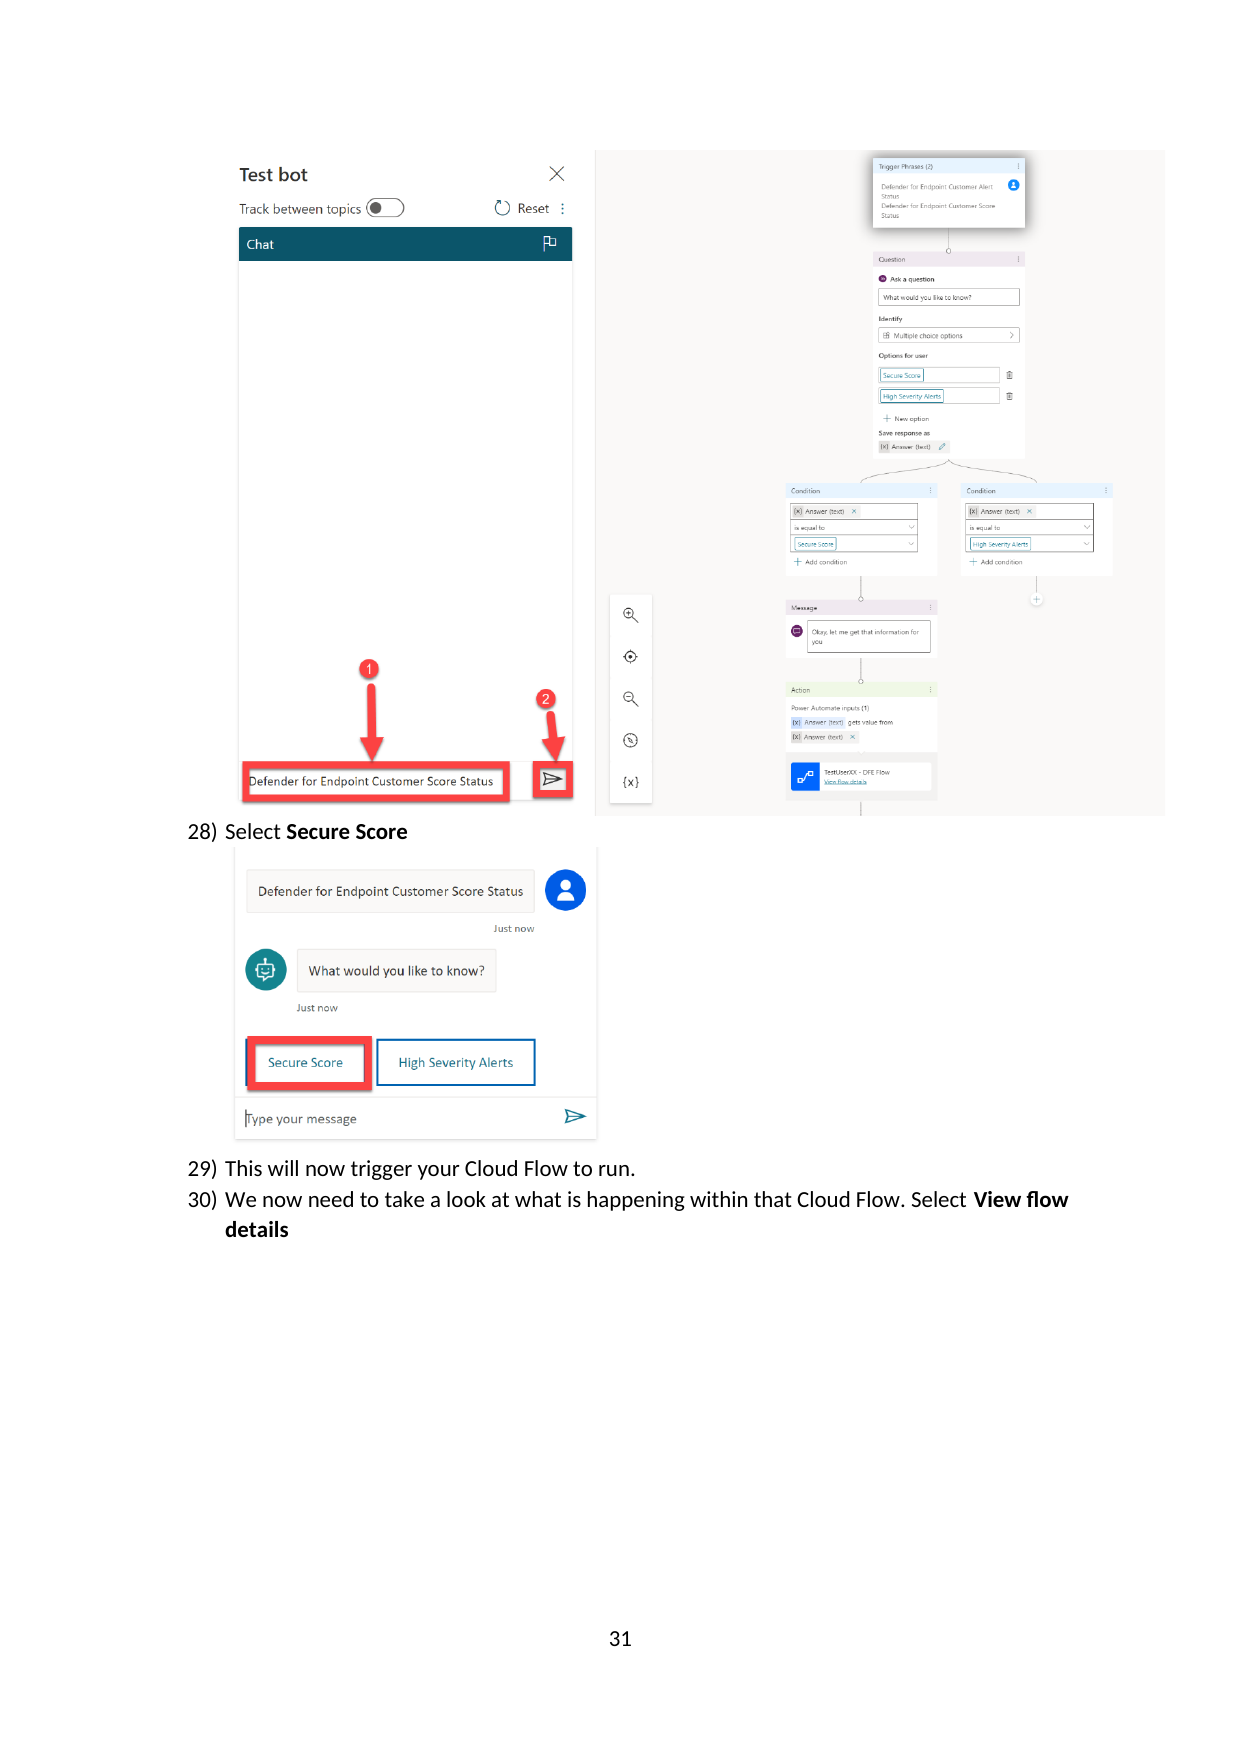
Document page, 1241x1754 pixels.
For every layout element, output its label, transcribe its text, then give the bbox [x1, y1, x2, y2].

list Select Secure Score [187, 817, 1090, 846]
list This will now trigger your Cloud Flow to run. [187, 1154, 1090, 1183]
picture [225, 847, 607, 1153]
picture [225, 150, 1166, 816]
list We now need to take a look at what is happening within that Cloud Flow. Select View flow details [187, 1185, 1090, 1243]
